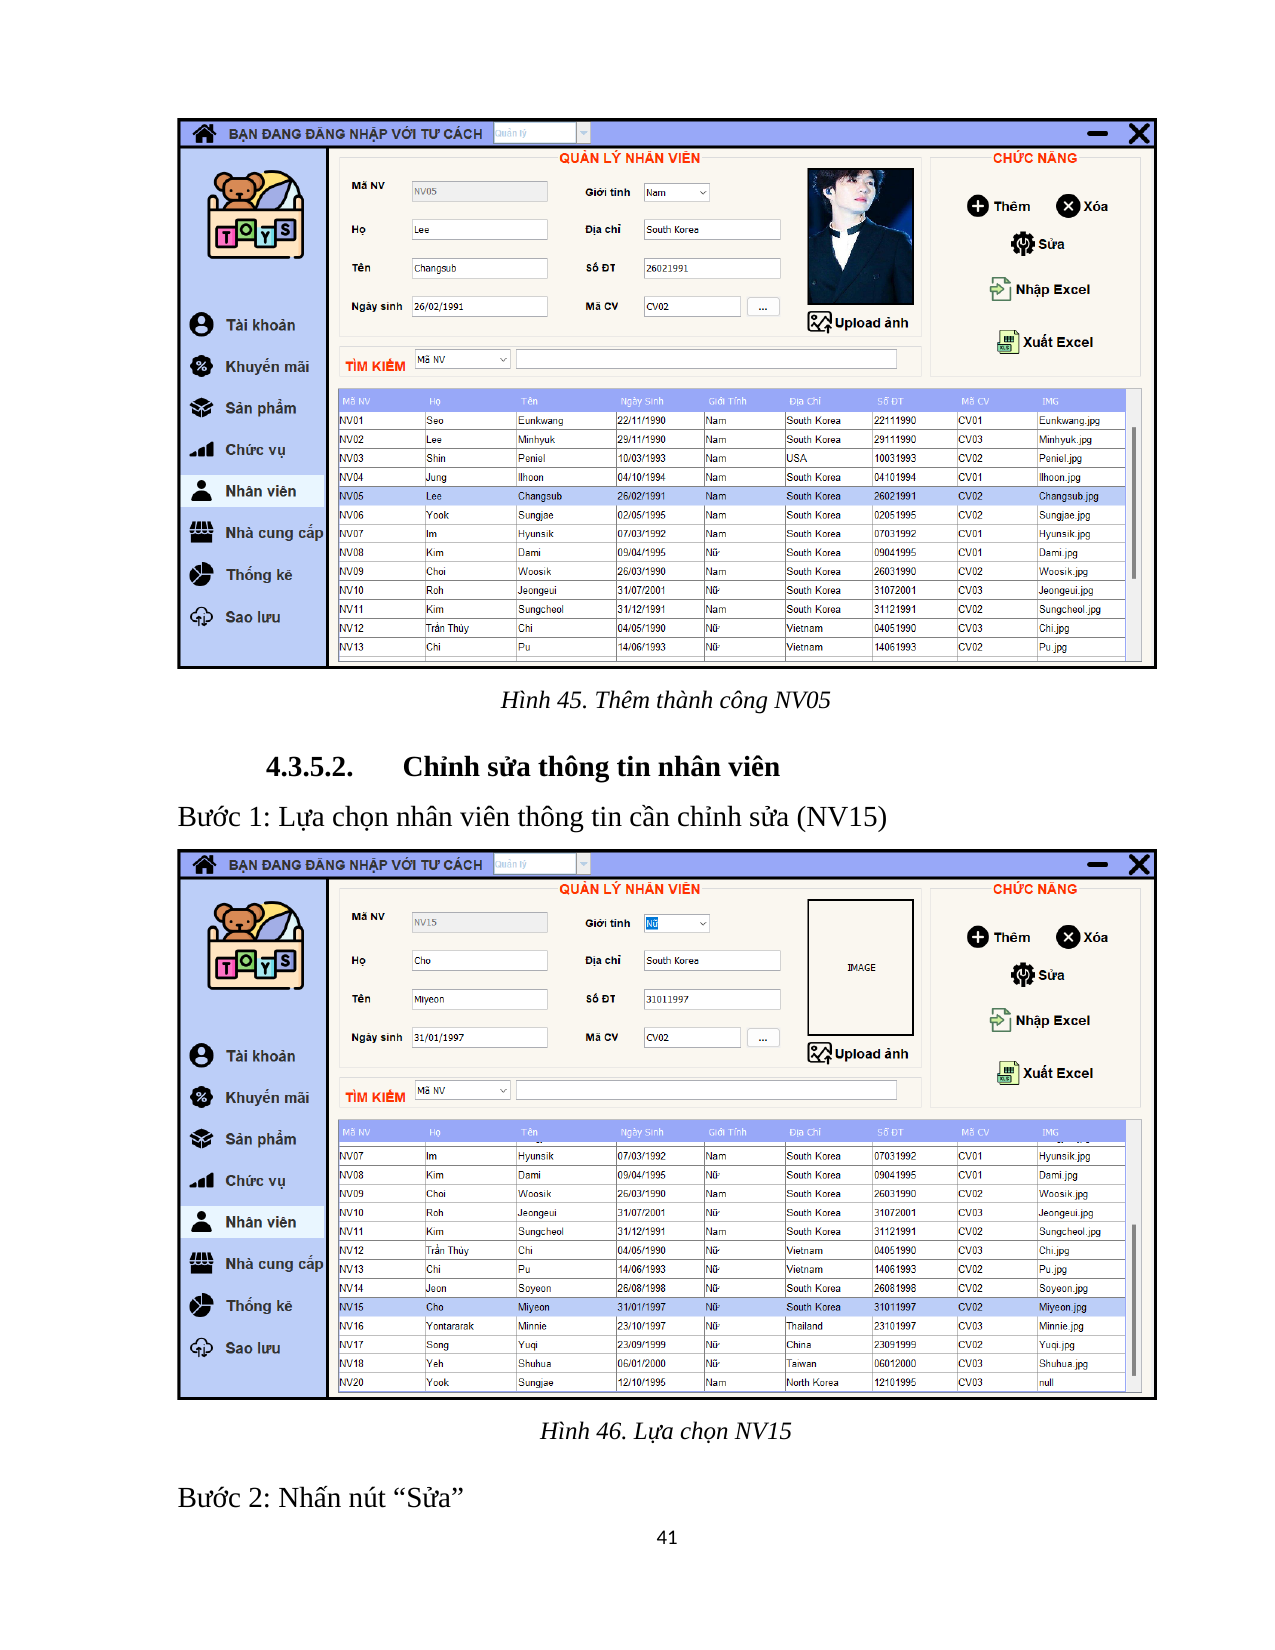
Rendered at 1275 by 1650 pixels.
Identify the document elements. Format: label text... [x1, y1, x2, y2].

text Chỉnh sửa thông tin nhân viên [266, 749, 1157, 782]
text Hình 45. Thêm thành công NV05 [177, 685, 1157, 714]
text Bước 2: Nhấn nút “Sửa” [177, 1480, 1157, 1514]
picture [177, 849, 1157, 1400]
text Bước 1: Lựa chọn nhân viên thông tin cần chỉnh sửa (NV15) [177, 799, 1157, 833]
picture [177, 118, 1157, 669]
text Hình 46. Lựa chọn NV15 [177, 1416, 1157, 1445]
